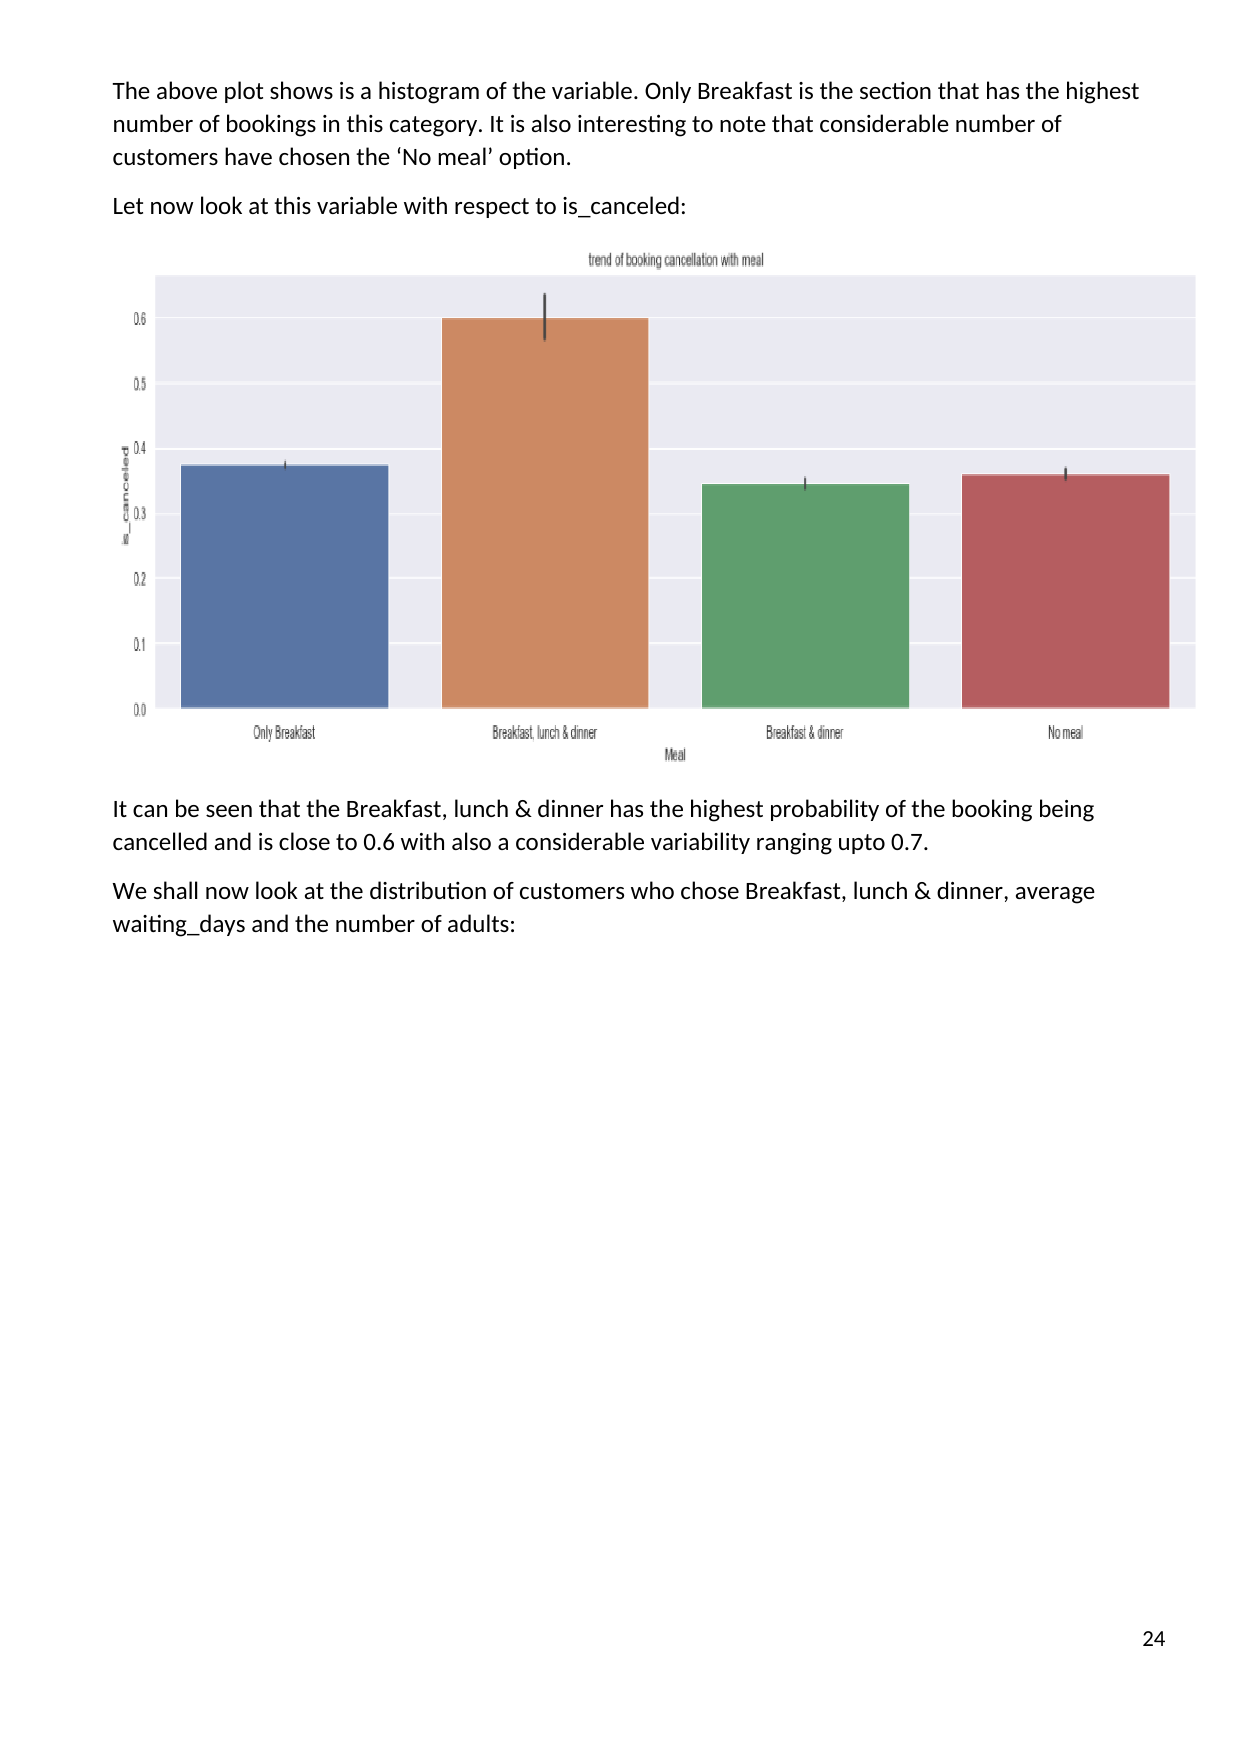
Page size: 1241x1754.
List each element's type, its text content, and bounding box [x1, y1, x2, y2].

text Let now look at this variable with respect to is_canceled: [112, 190, 1165, 221]
text The above plot shows is a histogram of the variable. Only Breakfast is the section that has the highest number of bookings in this category. It is also interesting to note that considerable number of customers have chosen the ‘No meal’ option. [112, 75, 1165, 171]
picture [112, 240, 1203, 774]
text It can be seen that the Breakfast, lunch & dinner has the highest probability of the booking being cancelled and is close to 0.6 with also a considerable variability ranging upto 0.7. [112, 793, 1165, 856]
text We shall now look at the distribution of customers who chose Breakfast, lunch & dinner, average waiting_days and the number of adults: [112, 875, 1165, 939]
